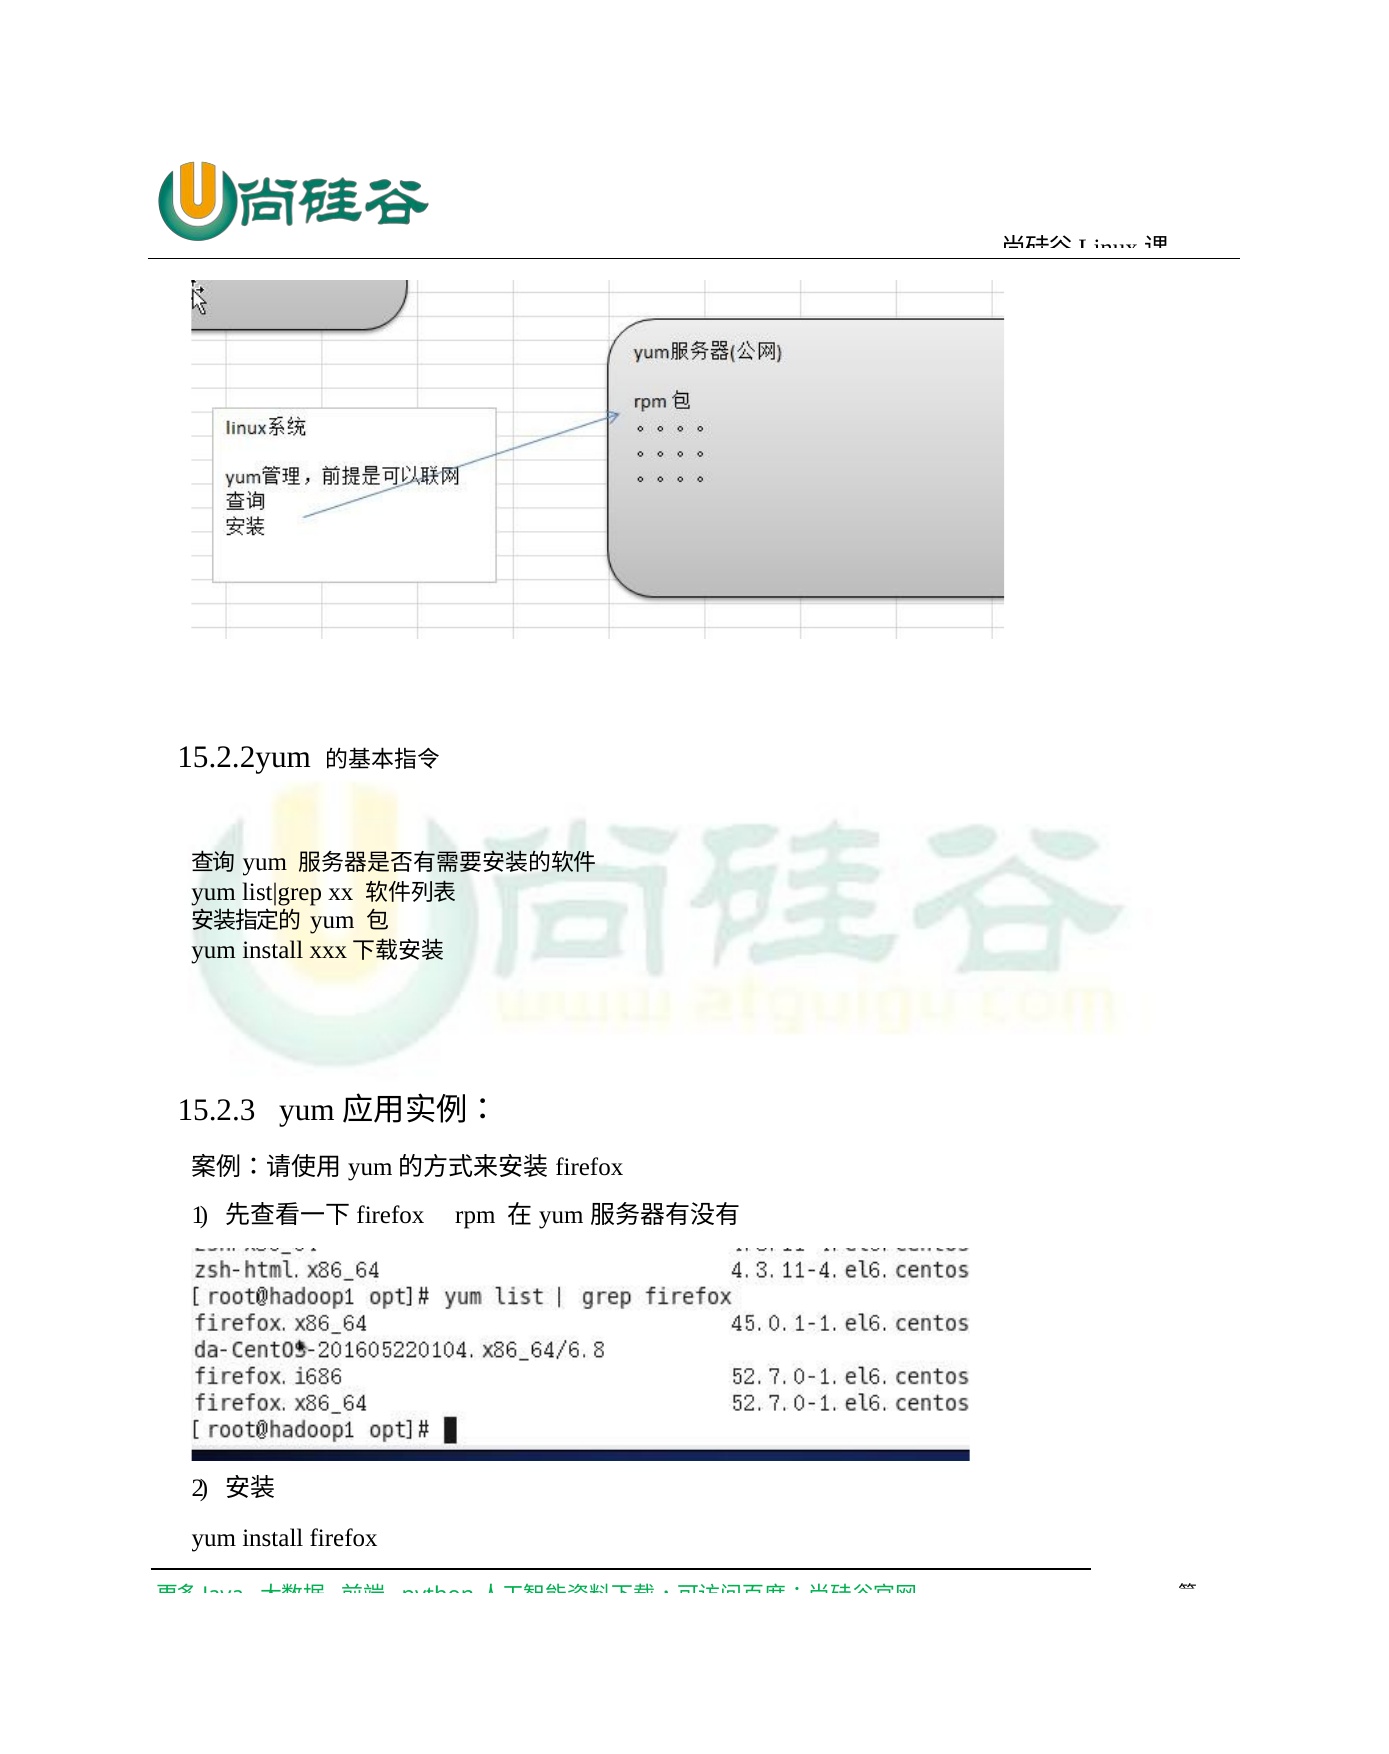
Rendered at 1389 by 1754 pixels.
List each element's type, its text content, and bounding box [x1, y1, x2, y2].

text yum install firefox [191, 1523, 1253, 1552]
picture [147, 153, 436, 249]
picture [191, 280, 1005, 639]
list 先查看一下 firefox rpm 在 yum 服务器有没有 [191, 1197, 1253, 1231]
subtitle yum 应用实例： [177, 1087, 1253, 1130]
picture [191, 1248, 970, 1461]
picture [147, 741, 1241, 1108]
text 案例：请使用 yum 的方式来安装 firefox [191, 1148, 1253, 1182]
